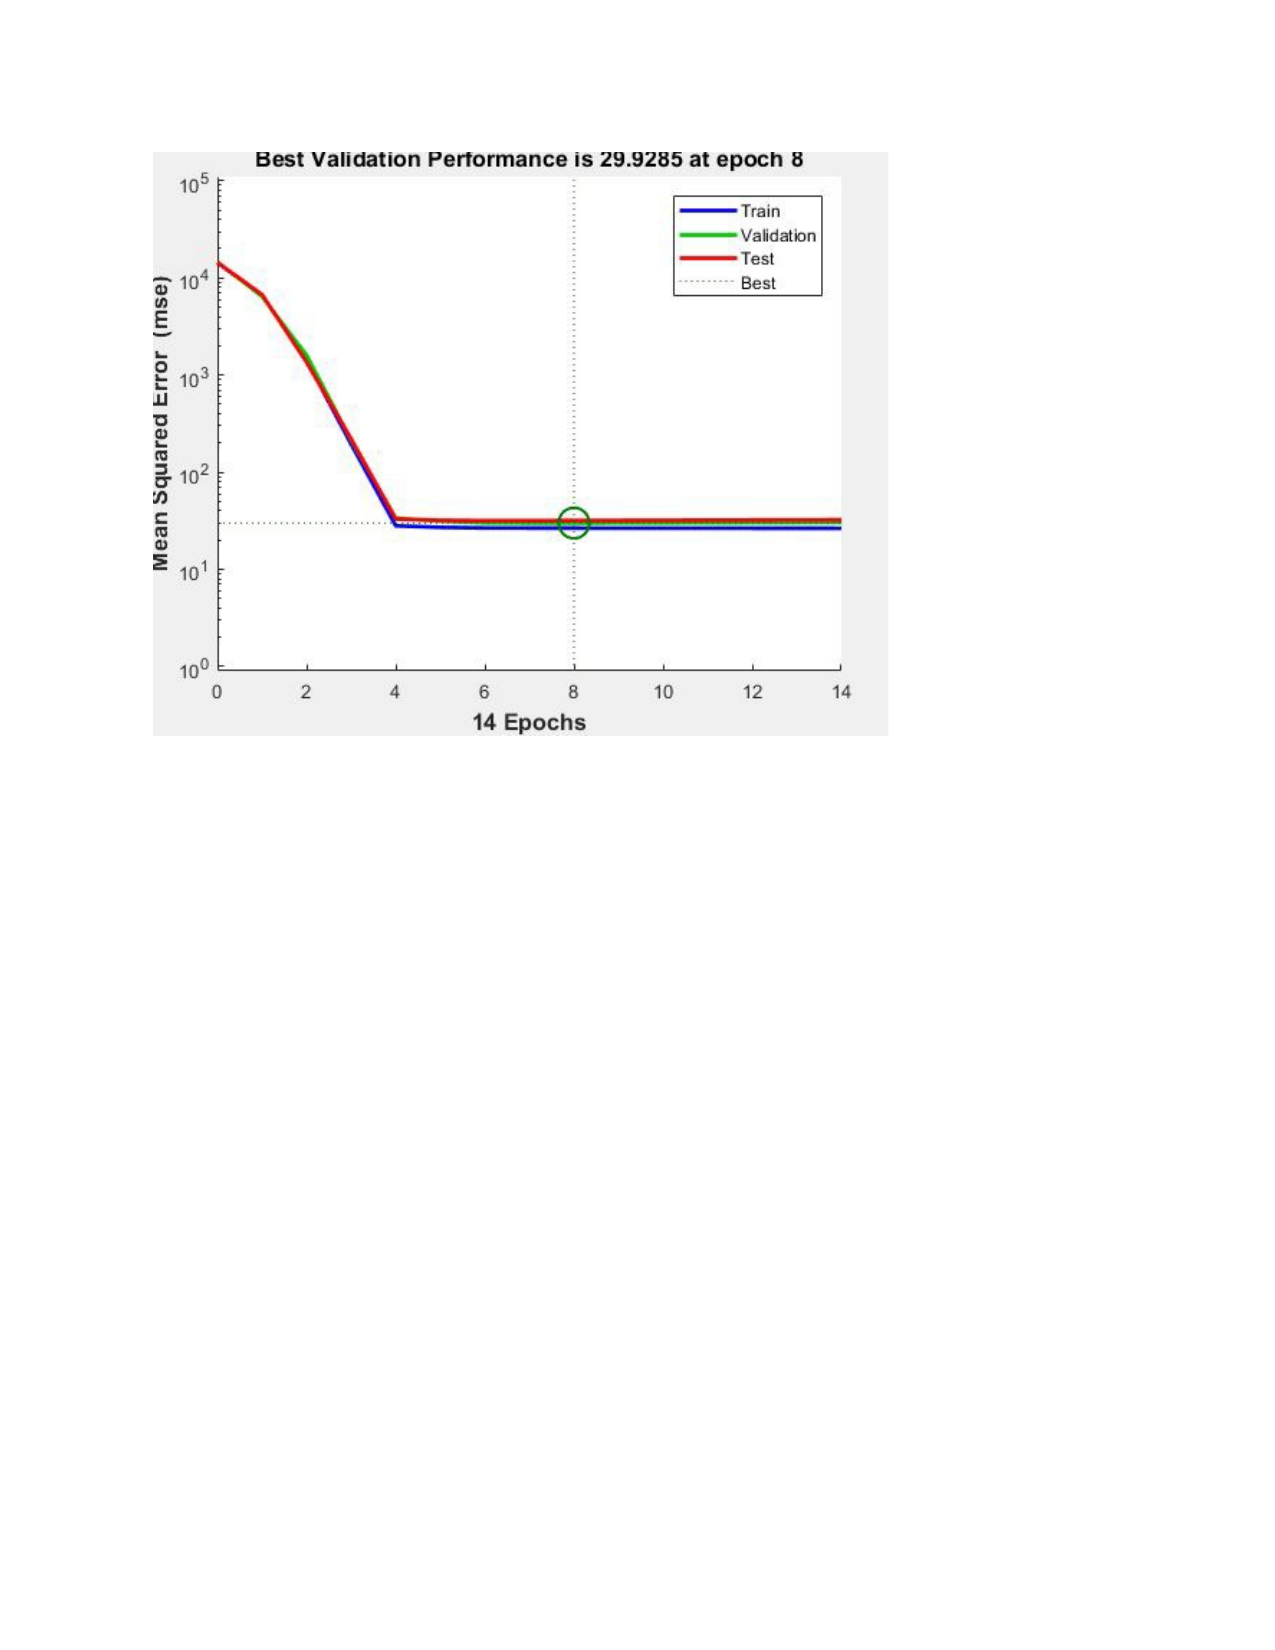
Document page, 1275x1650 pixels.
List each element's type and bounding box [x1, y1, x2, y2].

picture [153, 152, 889, 736]
